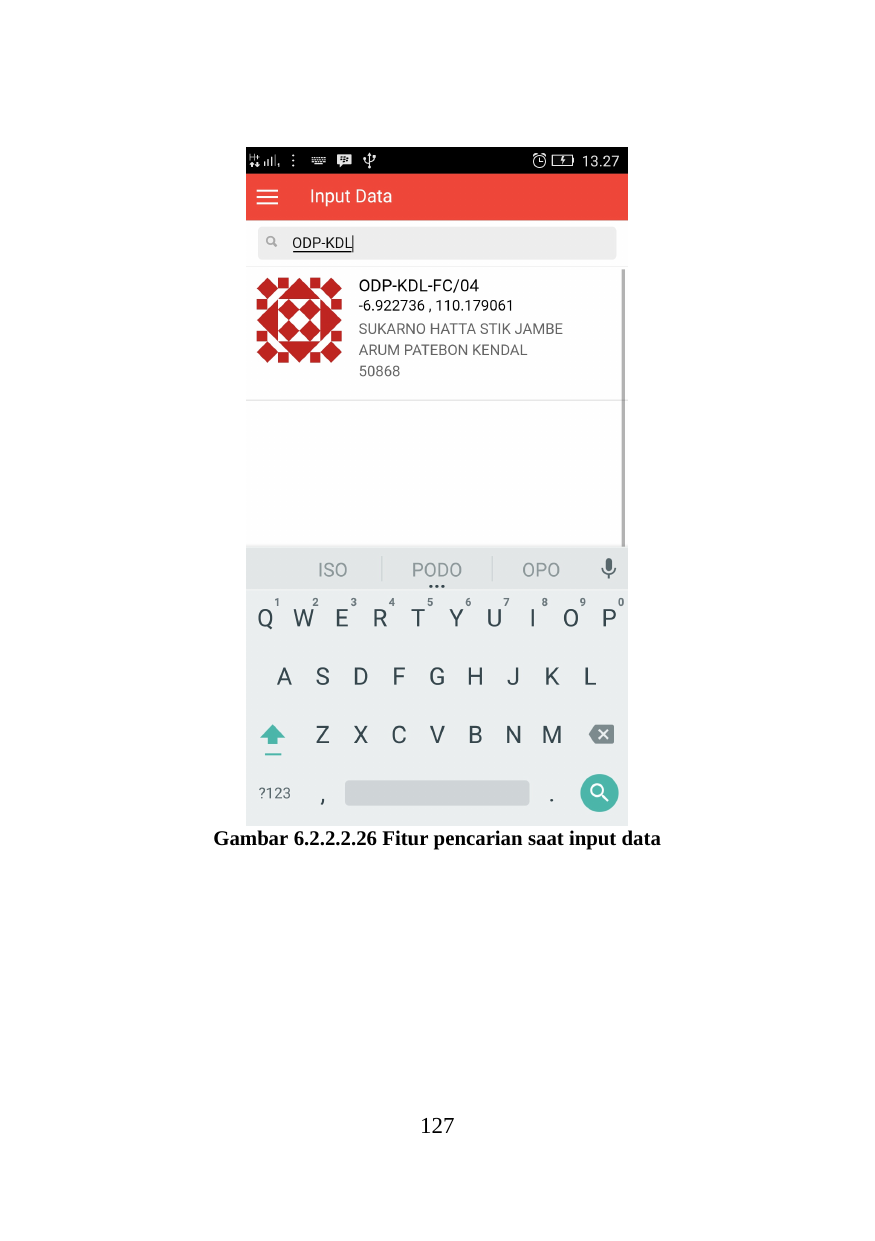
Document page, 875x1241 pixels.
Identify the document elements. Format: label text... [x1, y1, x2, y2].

picture [246, 147, 628, 826]
